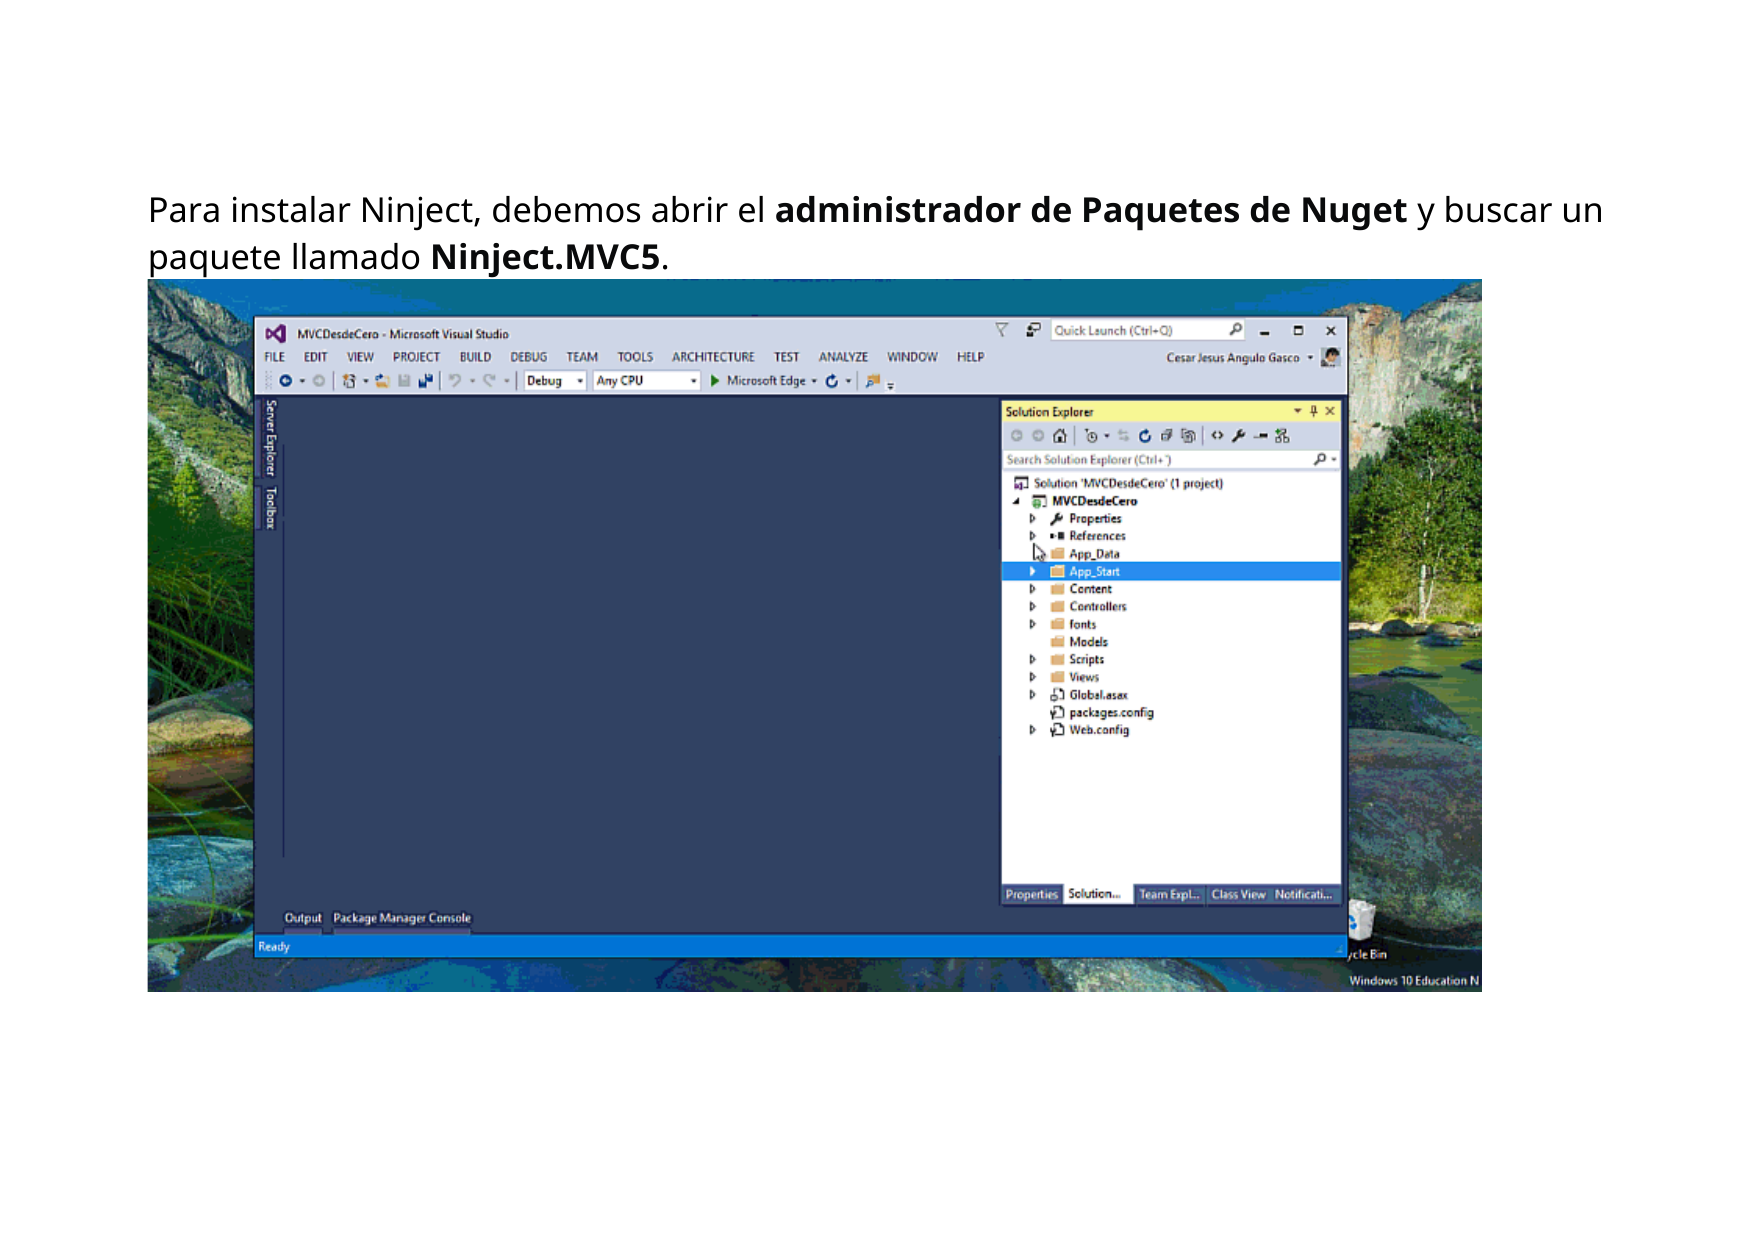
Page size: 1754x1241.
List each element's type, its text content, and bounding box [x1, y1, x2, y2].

picture [407, 984, 418, 992]
picture [1236, 303, 1256, 309]
picture [147, 279, 1482, 992]
